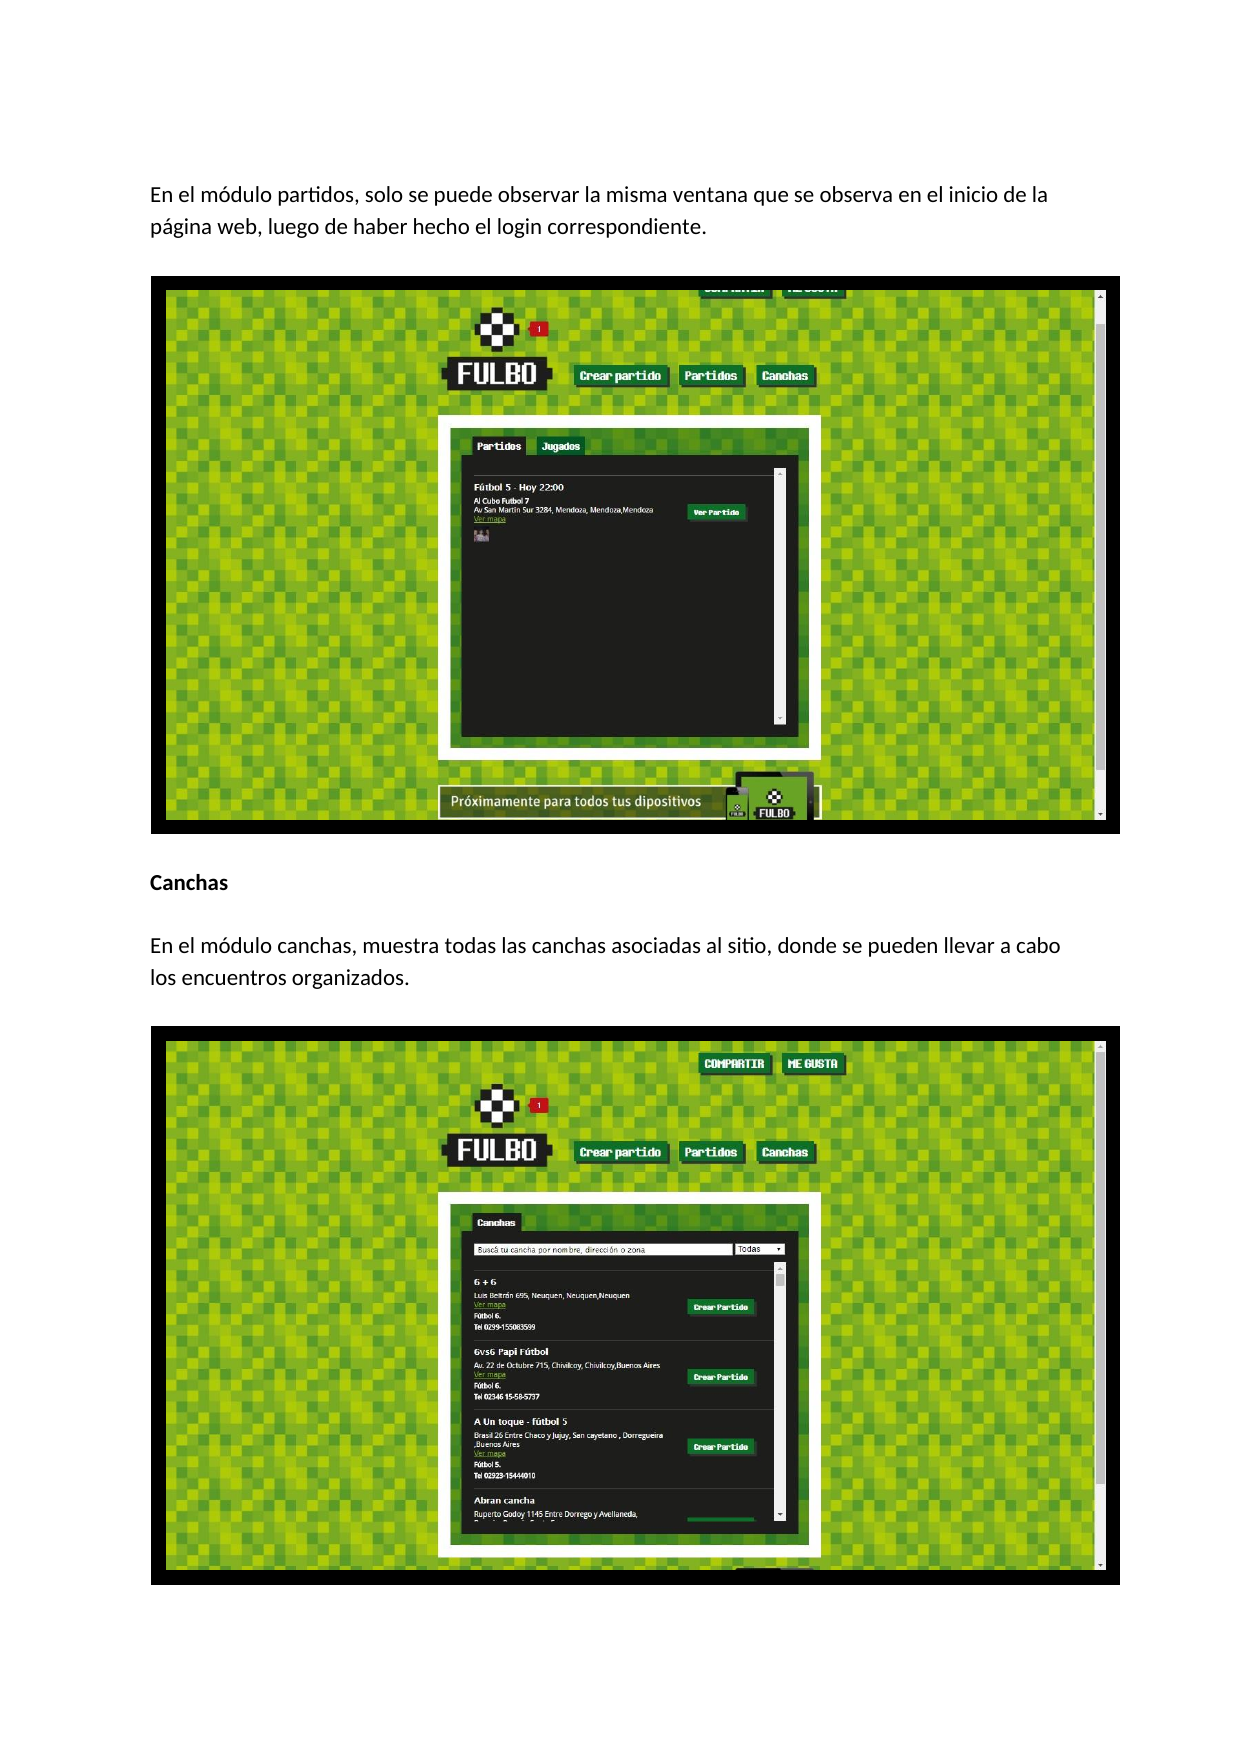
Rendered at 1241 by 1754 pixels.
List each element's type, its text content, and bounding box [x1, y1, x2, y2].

picture [166, 290, 1106, 820]
text En el módulo partidos, solo se puede observar la misma ventana que se observa en el inicio de la página web, luego de haber hecho el login correspondiente. [150, 180, 1090, 240]
text Canchas [150, 868, 1090, 896]
text En el módulo canchas, muestra todas las canchas asociadas al sitio, donde se pueden llevar a cabo los encuentros organizados. [150, 931, 1090, 991]
picture [166, 1041, 1106, 1570]
